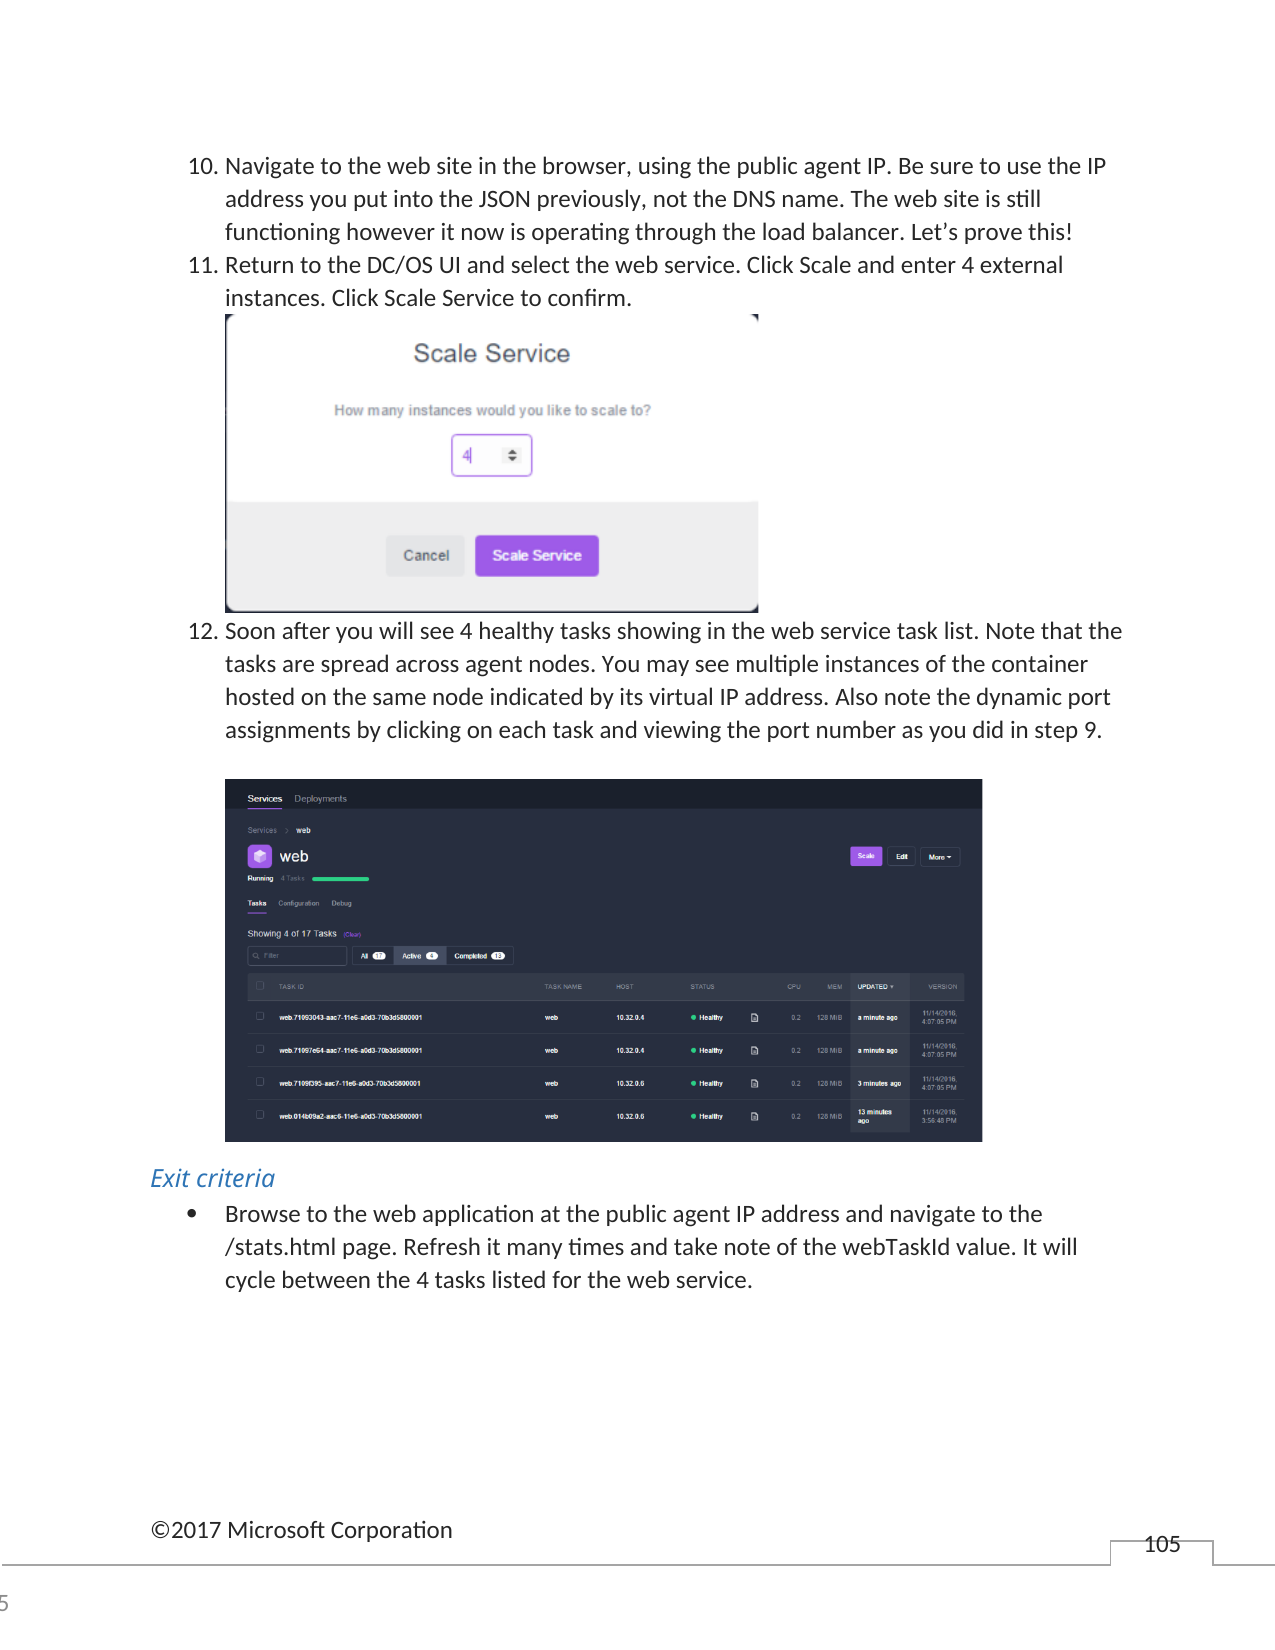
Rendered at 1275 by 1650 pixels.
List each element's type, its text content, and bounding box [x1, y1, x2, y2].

list Soon after you will see 4 healthy tasks showing in the web service task list. Note that the tasks are spread across agent nodes. You may see multiple instances of the container hosted on the same node indicated by its virtual IP address. Also note the dynamic port assignments by clicking on each task and viewing the port number as you did in step 9. [187, 615, 1125, 744]
list Return to the DC/OS UI and select the web service. Click Scale and enter 4 external instances. Click Scale Service to confirm. [187, 249, 1125, 312]
list Navigate to the web site in the browser, using the public agent IP. Be sure to use the IP address you put into the JSON previously, not the DNS name. The web site is still functioning however it now is operating through the load balancer. Let’s prove this! [187, 150, 1125, 246]
picture [225, 314, 759, 613]
list Browse to the web application at the public agent IP address and navigate to the /stats.html page. Refresh it many times and take note of the webTaskId value. It will cycle between the 4 tasks listed for the web service. [187, 1198, 1125, 1294]
picture [225, 779, 983, 1142]
subtitle Exit criteria [150, 1161, 1125, 1195]
